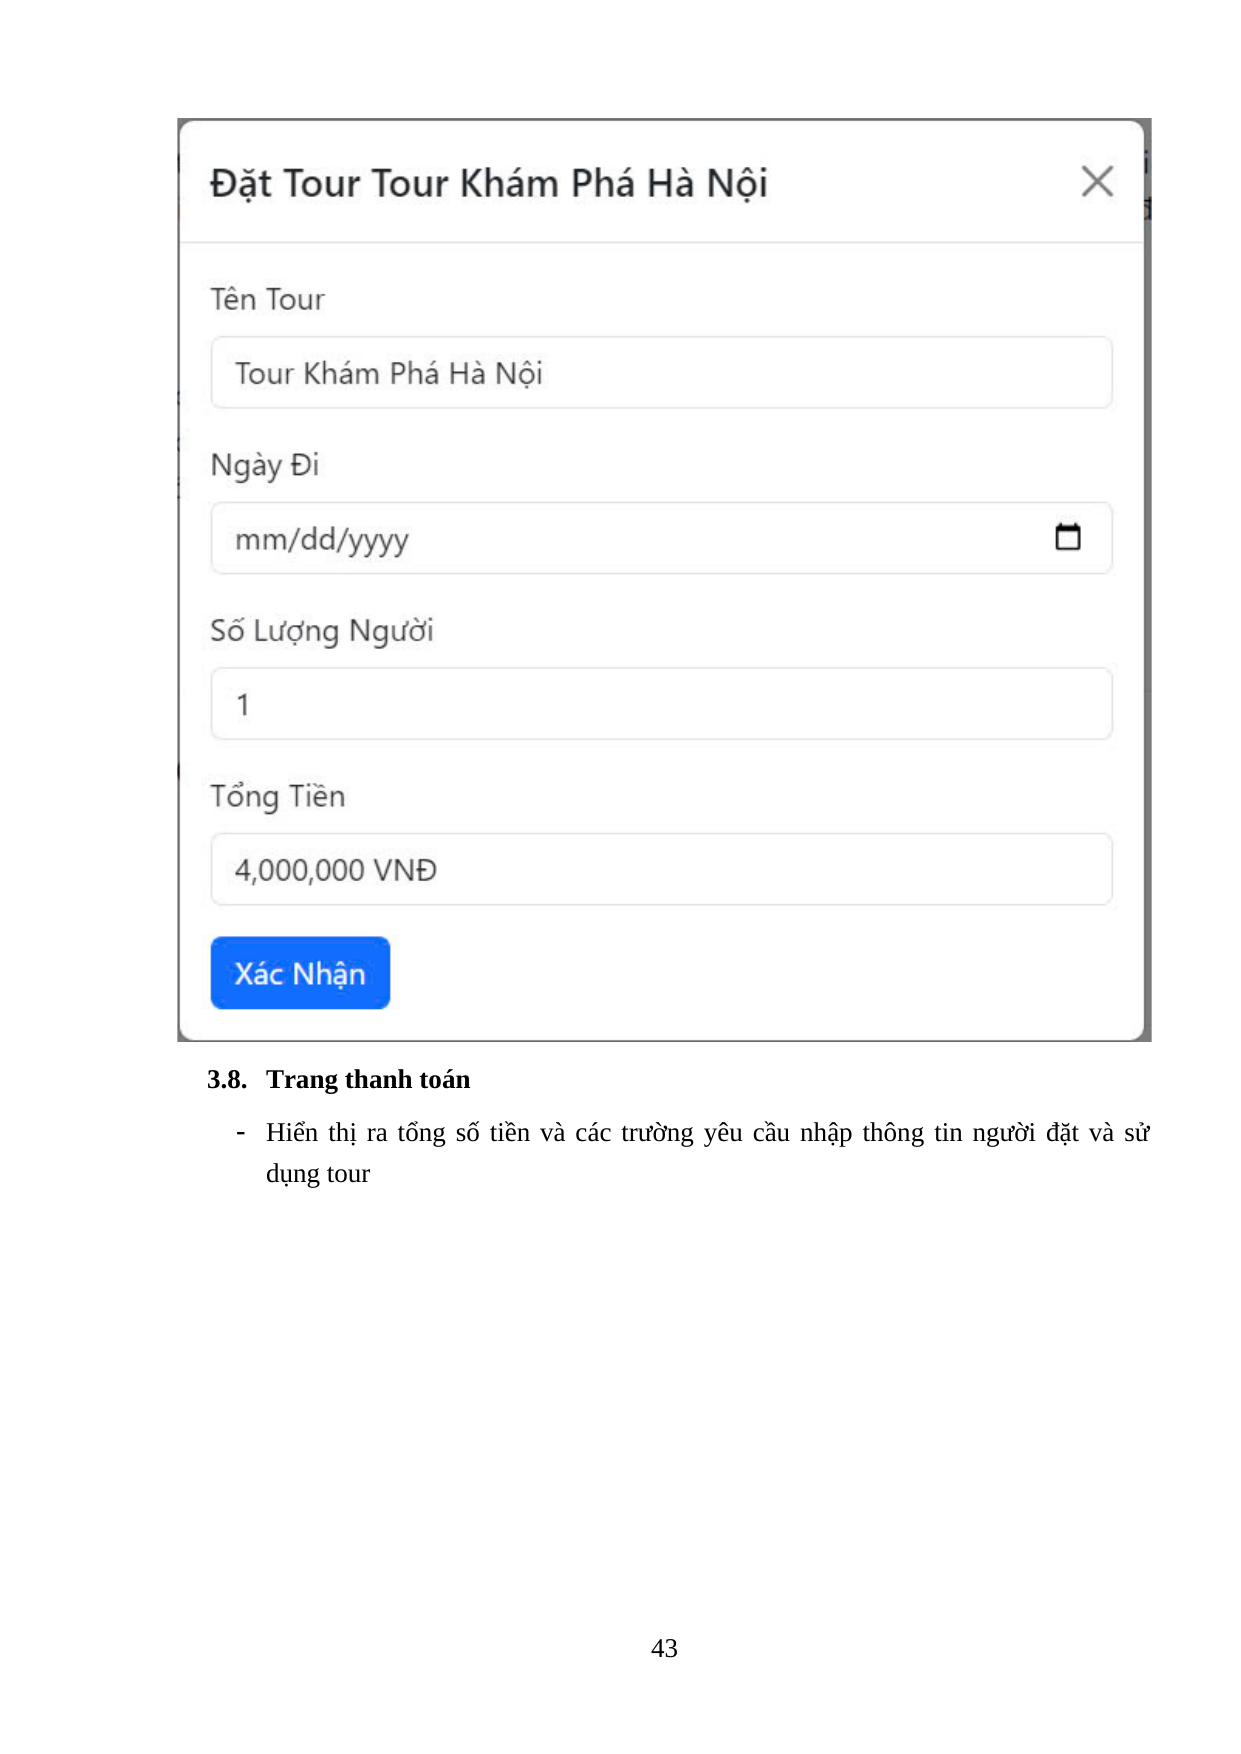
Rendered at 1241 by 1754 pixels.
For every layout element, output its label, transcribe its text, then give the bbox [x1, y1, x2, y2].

subtitle Trang thanh toán [207, 1063, 1152, 1094]
text Hiển thị ra tổng số tiền và các trường yêu cầu nhập thông tin người đặt và sử dụng tour [236, 1116, 1152, 1188]
